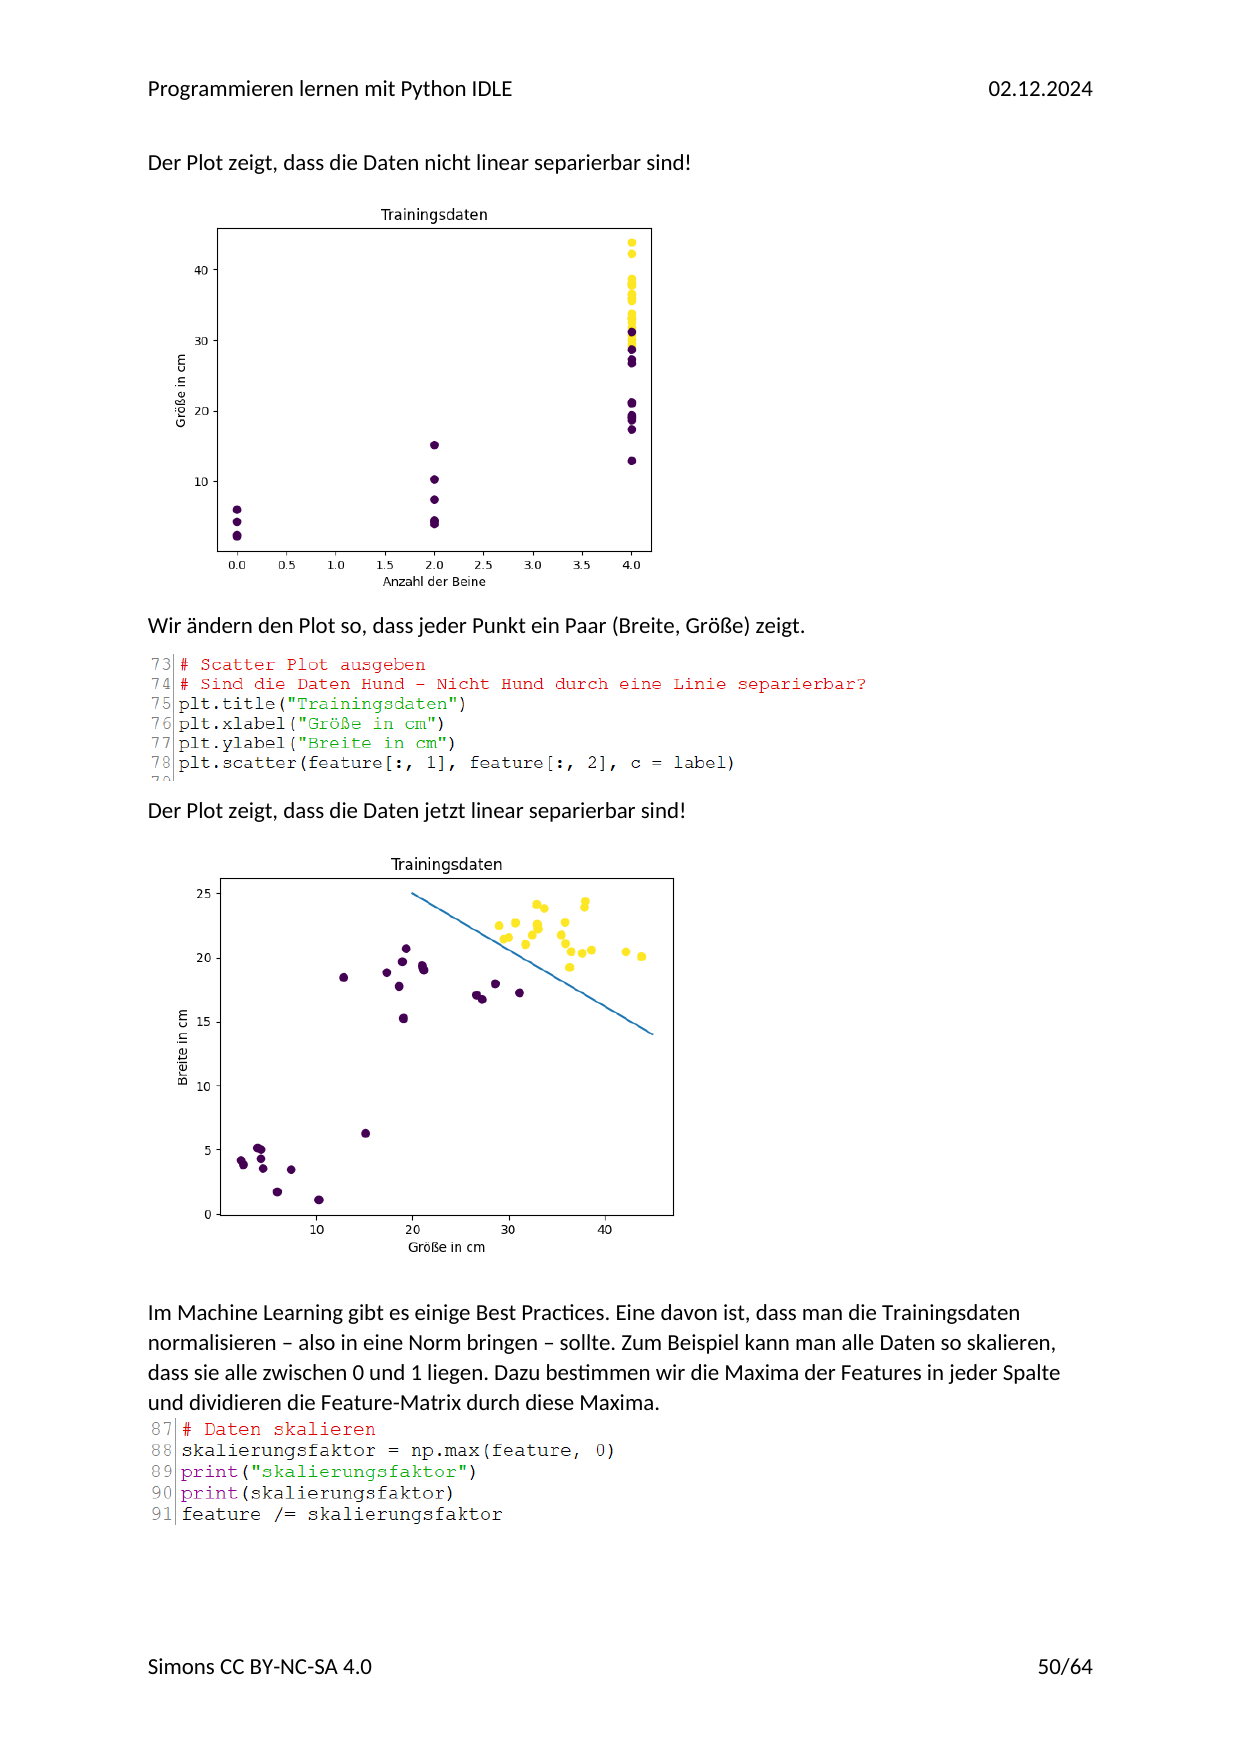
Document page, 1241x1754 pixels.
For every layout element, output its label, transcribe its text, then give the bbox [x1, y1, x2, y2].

picture [147, 654, 926, 781]
picture [147, 177, 707, 597]
text Wir ändern den Plot so, dass jeder Punkt ein Paar (Breite, Größe) zeigt. [148, 611, 1092, 639]
picture [147, 826, 731, 1263]
text Im Machine Learning gibt es einige Best Practices. Eine davon ist, dass man die Trainingsdaten normalisieren – also in eine Norm bringen – sollte. Zum Beispiel kann man alle Daten so skalieren, dass sie alle zwischen 0 und 1 liegen. Dazu bestimmen wir die Maxima der Features in jeder Spalte und dividieren die Feature-Matrix durch diese Maxima. [148, 1298, 1092, 1417]
picture [147, 1418, 644, 1525]
